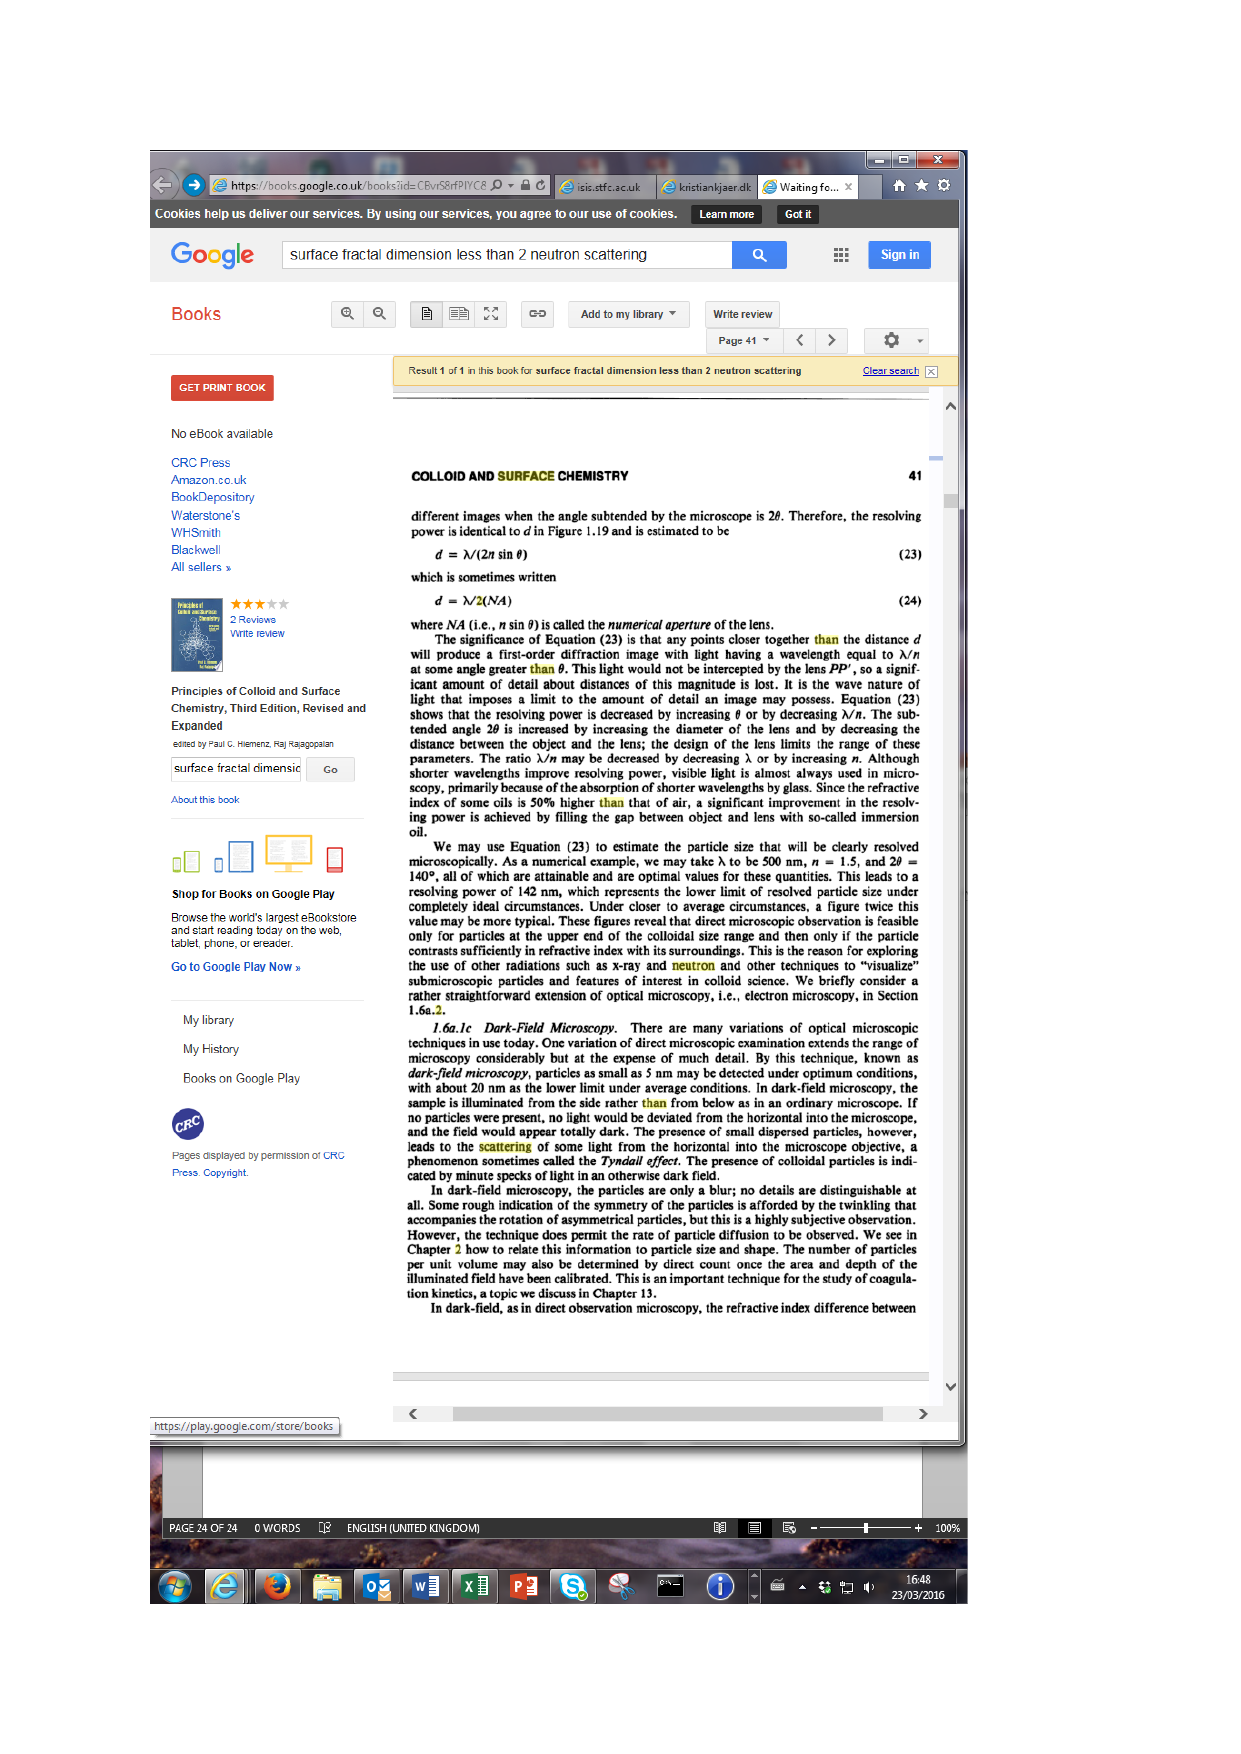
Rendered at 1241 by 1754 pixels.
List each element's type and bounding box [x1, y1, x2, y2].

picture [150, 150, 968, 1604]
